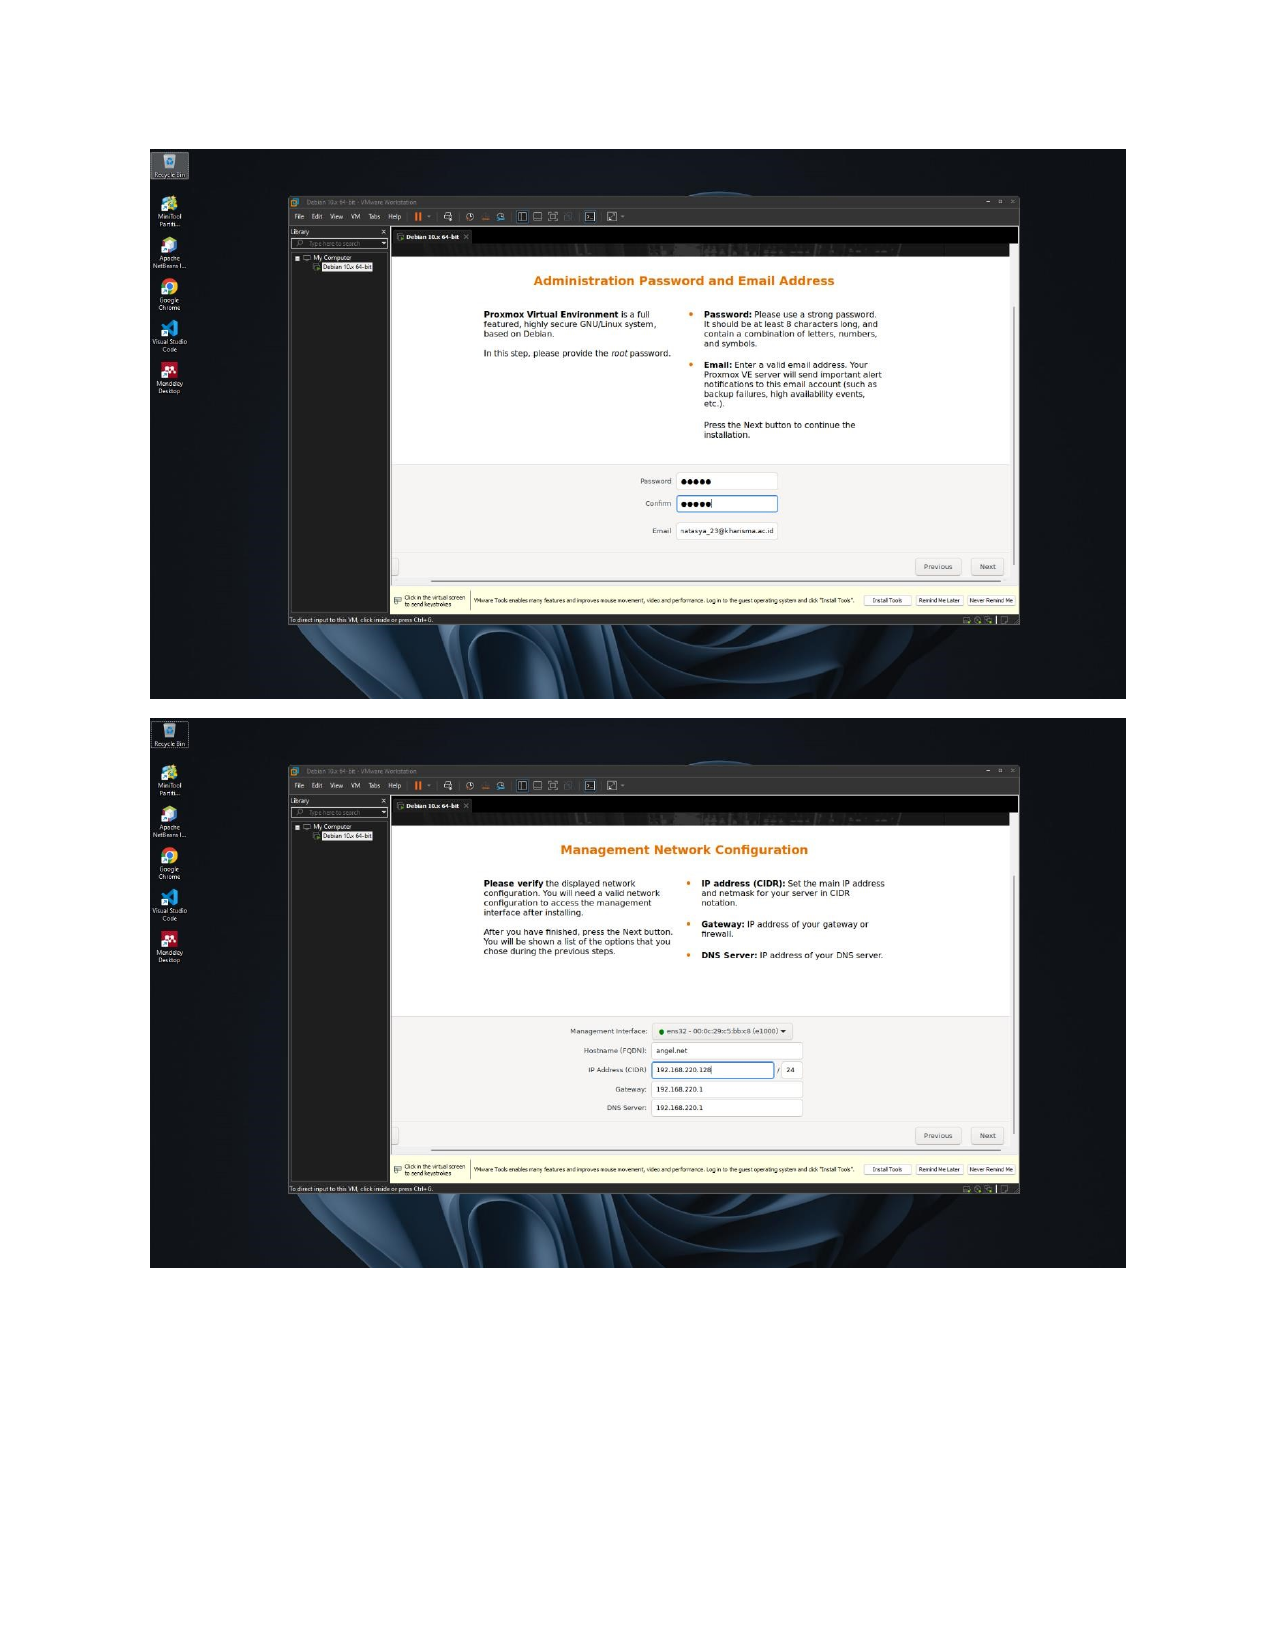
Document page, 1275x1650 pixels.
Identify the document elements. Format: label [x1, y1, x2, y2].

picture [150, 149, 1126, 699]
picture [150, 718, 1126, 1268]
